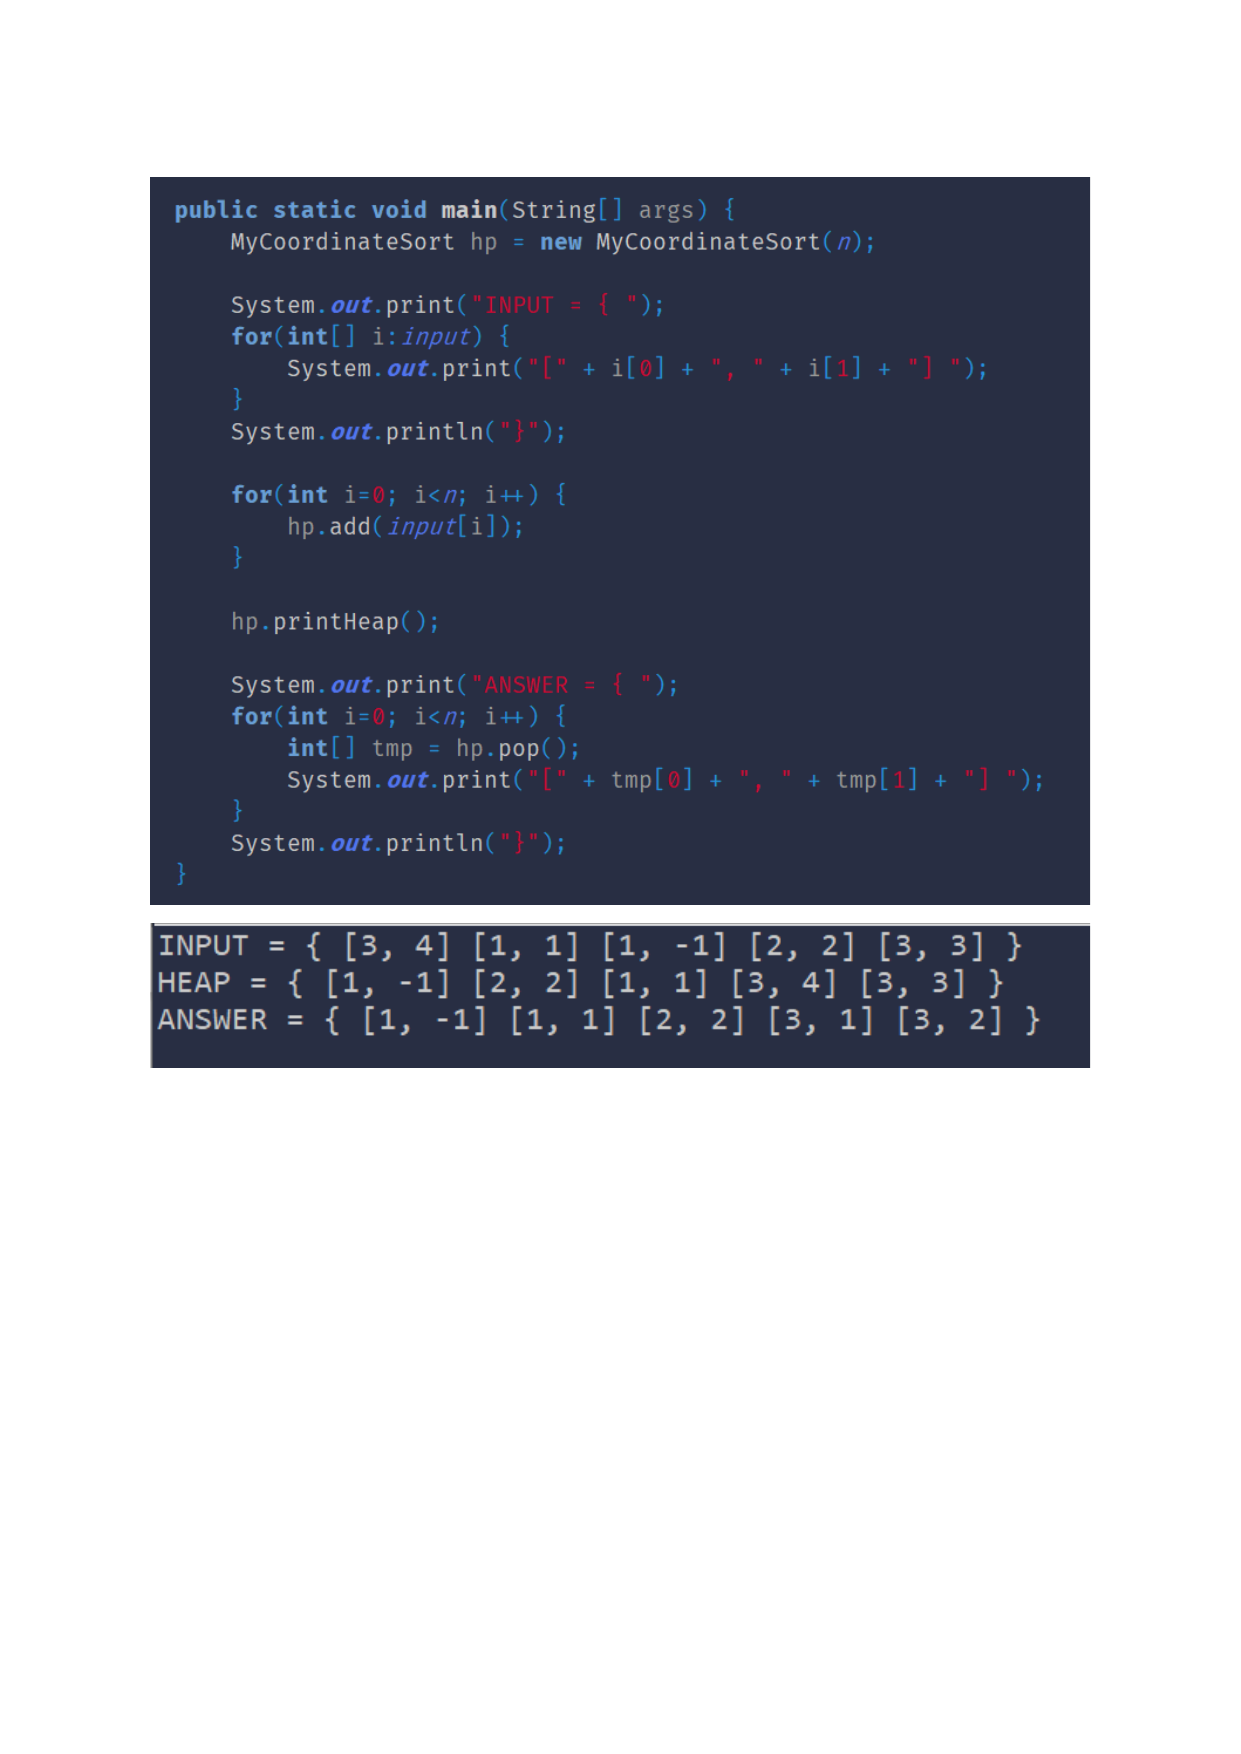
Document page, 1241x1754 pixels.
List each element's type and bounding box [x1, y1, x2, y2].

picture [150, 177, 1091, 905]
picture [150, 923, 1091, 1068]
